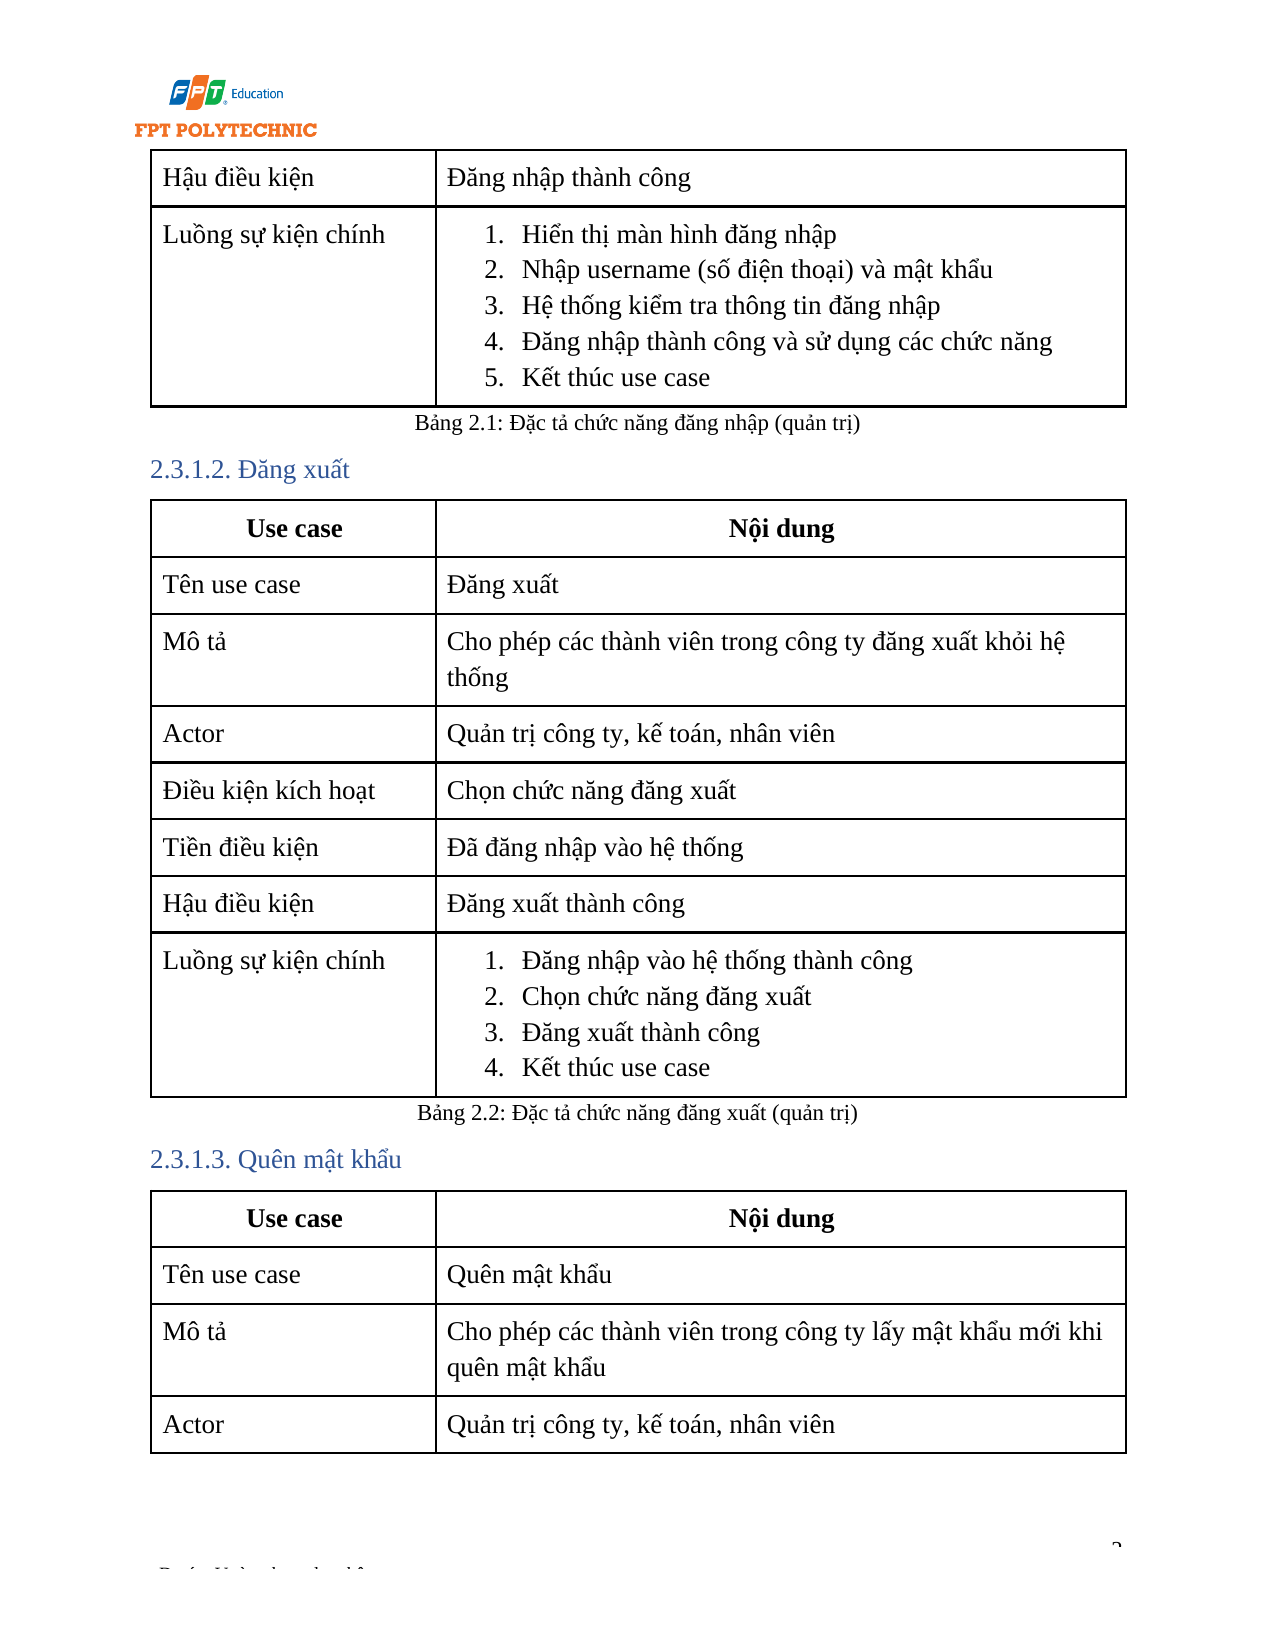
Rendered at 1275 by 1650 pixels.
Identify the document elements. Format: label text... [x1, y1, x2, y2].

table_cell Cho phép các thành viên trong công ty đăng xuất khỏi hệ thống [437, 615, 1125, 705]
table_cell Tên use case [152, 1248, 435, 1303]
table_cell Đăng xuất [437, 558, 1125, 612]
list Đăng xuất [150, 453, 354, 484]
table_cell Hậu điều kiện [152, 877, 435, 931]
table_header Hậu điều kiện [152, 151, 435, 205]
table_cell Tiền điều kiện [152, 820, 435, 875]
table_header Đăng nhập thành công [437, 151, 1125, 205]
table_cell Actor [152, 1397, 435, 1452]
table_cell Mô tả [152, 615, 435, 705]
list Quên mật khẩu [150, 1143, 403, 1174]
table_cell Đăng xuất thành công [437, 877, 1125, 931]
table_header Use case [152, 1192, 435, 1246]
table_cell Đăng nhập vào hệ thống thành công Chọn chức năng đăng xuất Đăng xuất thành công Kết thúc use case [437, 934, 1125, 1096]
table_cell Hiển thị màn hình đăng nhập Nhập username (số điện thoại) và mật khẩu Hệ thống kiểm tra thông tin đăng nhập Đăng nhập thành công và sử dụng các chức năng Kết thúc use case [437, 208, 1125, 405]
text Bảng 2.1: Đặc tả chức năng đăng nhập (quản trị) [414, 409, 1156, 435]
table_cell Điều kiện kích hoạt [152, 764, 435, 818]
table_cell Chọn chức năng đăng xuất [437, 764, 1125, 818]
table_cell Actor [152, 707, 435, 761]
picture [135, 75, 317, 137]
table_cell Mô tả [152, 1305, 435, 1395]
table_cell Đã đăng nhập vào hệ thống [437, 820, 1125, 875]
table_cell Cho phép các thành viên trong công ty lấy mật khẩu mới khi quên mật khẩu [437, 1305, 1125, 1395]
text Bảng 2.2: Đặc tả chức năng đăng xuất (quản trị) [417, 1099, 1156, 1125]
table_cell Quên mật khẩu [437, 1248, 1125, 1303]
table_cell Tên use case [152, 558, 435, 612]
table_header Nội dung [437, 501, 1125, 556]
table_cell Luồng sự kiện chính [152, 208, 435, 405]
table_cell Quản trị công ty, kế toán, nhân viên [437, 707, 1125, 761]
table_header Use case [152, 501, 435, 556]
table_cell Luồng sự kiện chính [152, 934, 435, 1096]
table_cell Quản trị công ty, kế toán, nhân viên [437, 1397, 1125, 1452]
table_header Nội dung [437, 1192, 1125, 1246]
